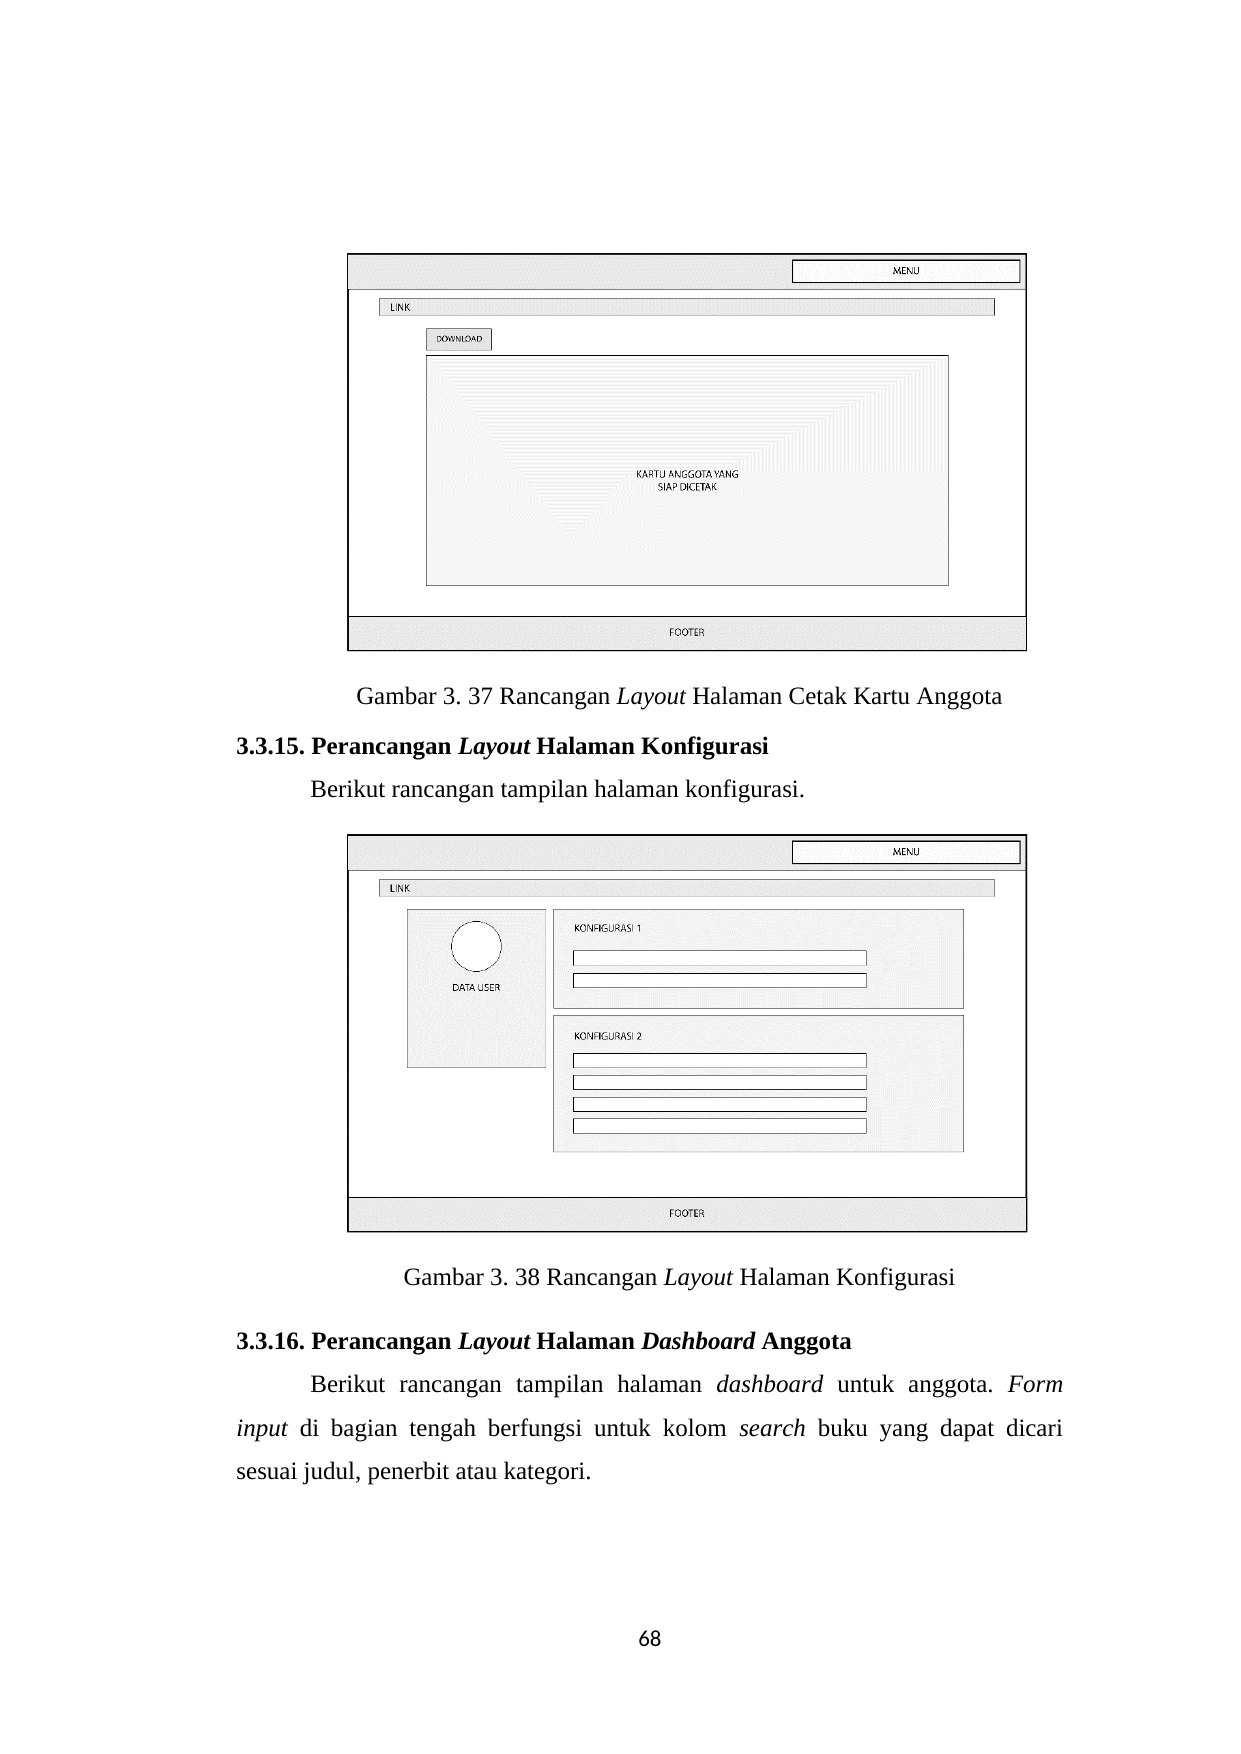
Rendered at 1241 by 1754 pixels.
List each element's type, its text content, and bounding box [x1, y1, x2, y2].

picture [332, 817, 1041, 1246]
subtitle Perancangan Layout Halaman Konfigurasi [236, 731, 1063, 760]
list Berikut rancangan tampilan halaman dashboard untuk anggota. Form input di bagian tengah berfungsi untuk kolom search buku yang dapat dicari sesuai judul, penerbit atau kategori. [236, 1369, 1063, 1484]
text Gambar 3. 38 Rancangan Layout Halaman Konfigurasi [236, 1262, 1063, 1291]
subtitle Perancangan Layout Halaman Dashboard Anggota [236, 1326, 1063, 1355]
text Gambar 3. 37 Rancangan Layout Halaman Cetak Kartu Anggota [236, 681, 1063, 710]
list Berikut rancangan tampilan halaman konfigurasi. [236, 774, 1063, 803]
picture [332, 236, 1041, 665]
